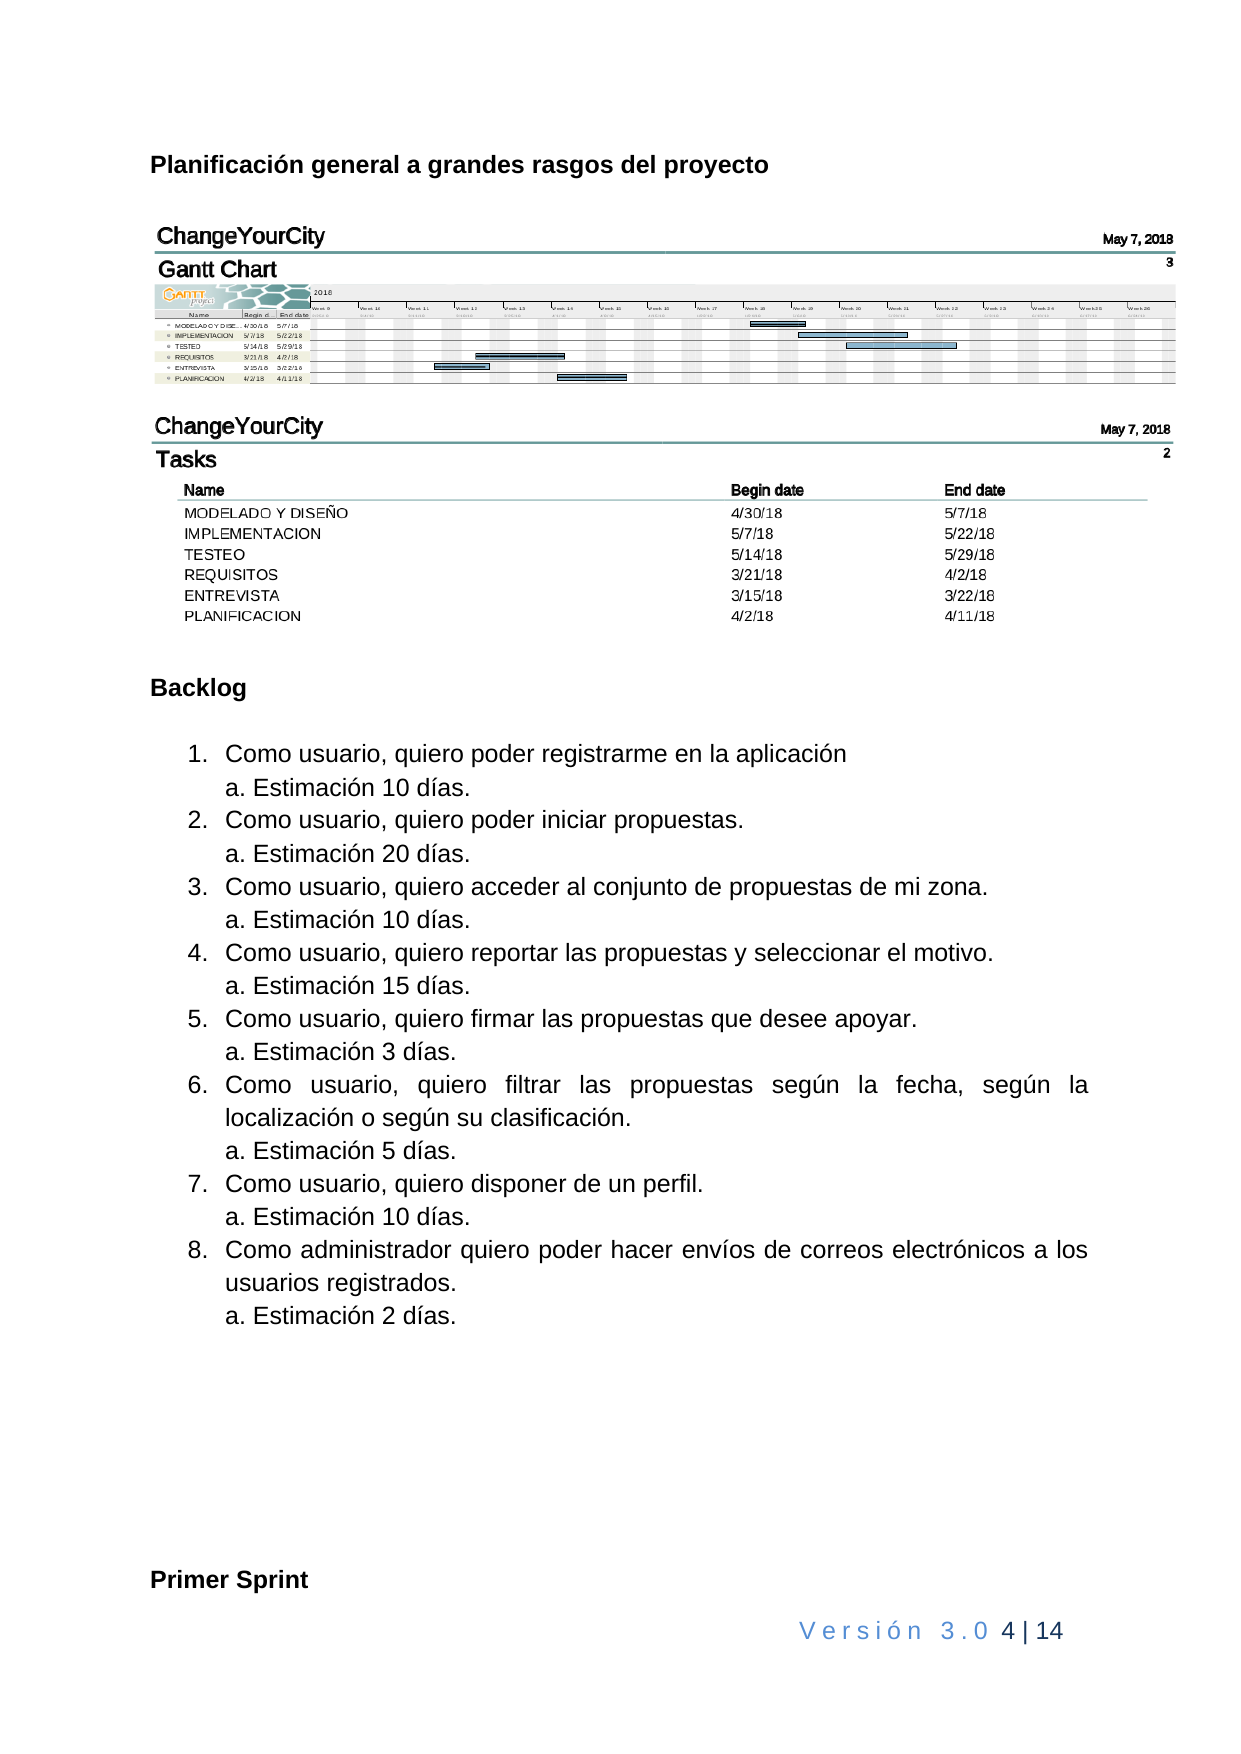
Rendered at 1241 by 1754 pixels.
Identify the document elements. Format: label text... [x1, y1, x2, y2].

text Planificación general a grandes rasgos del proyecto [150, 150, 1090, 179]
list Como usuario, quiero disponer de un perfil. [187, 1169, 1090, 1197]
picture [150, 215, 1191, 393]
picture [150, 408, 1184, 637]
text a. Estimación 10 días. [150, 904, 1090, 933]
text Backlog [150, 673, 1090, 702]
list Como usuario, quiero reportar las propuestas y seleccionar el motivo. [187, 938, 1090, 966]
text a. Estimación 15 días. [225, 971, 1090, 999]
list Como administrador quiero poder hacer envíos de correos electrónicos a los usuarios registrados. [187, 1235, 1090, 1297]
text a. Estimación 20 días. [150, 838, 1090, 867]
text a. Estimación 3 días. [150, 1037, 1090, 1065]
list Como usuario, quiero acceder al conjunto de propuestas de mi zona. [187, 872, 1090, 900]
text Primer Sprint [150, 1565, 1090, 1594]
list Como usuario, quiero poder iniciar propuestas. [187, 806, 1090, 834]
list Como usuario, quiero poder registrarme en la aplicación [187, 739, 1090, 768]
list Como usuario, quiero firmar las propuestas que desee apoyar. [187, 1004, 1090, 1032]
text a. Estimación 2 días. [150, 1301, 1090, 1329]
list Como usuario, quiero filtrar las propuestas según la fecha, según la localización o según su clasificación. [187, 1070, 1090, 1131]
text a. Estimación 10 días. [150, 1202, 1090, 1231]
text a. Estimación 10 días. [150, 772, 1090, 801]
text a. Estimación 5 días. [150, 1136, 1090, 1164]
